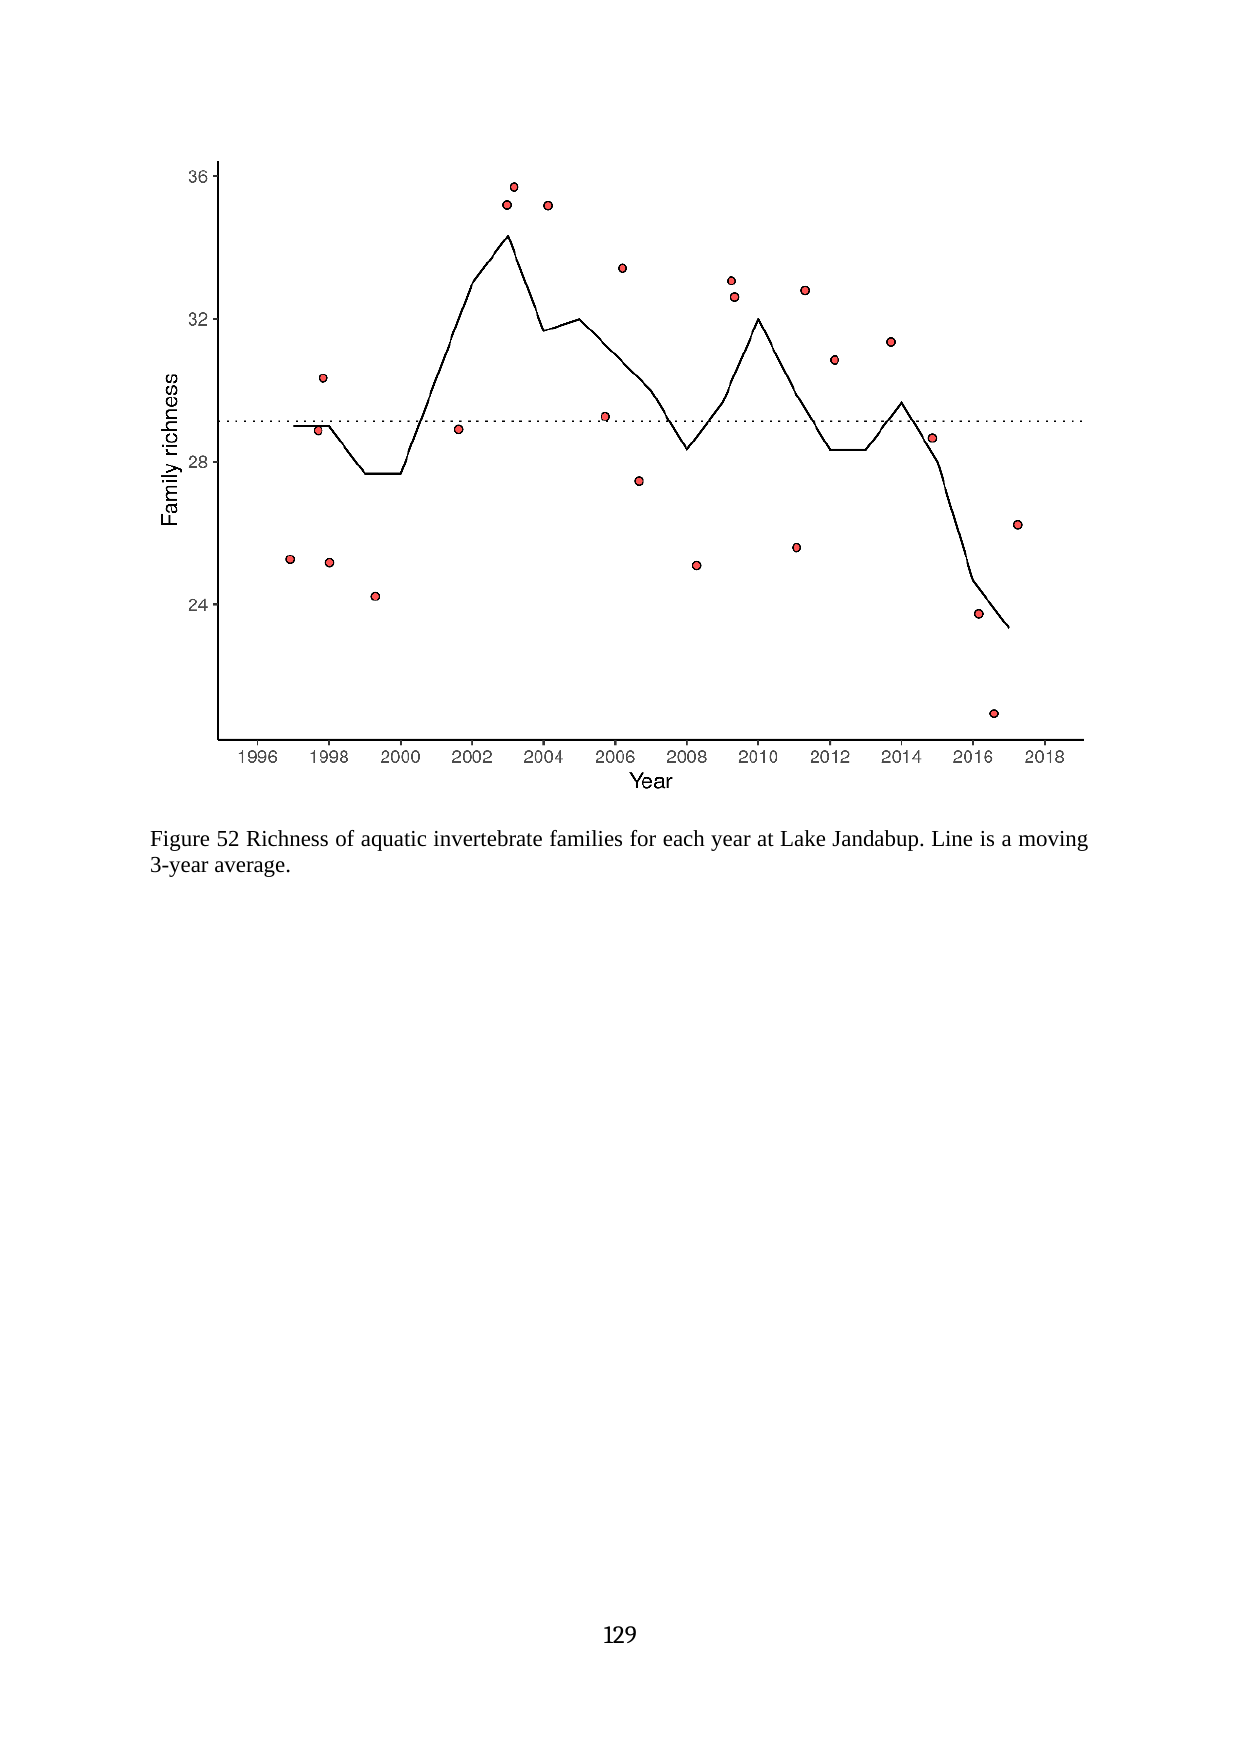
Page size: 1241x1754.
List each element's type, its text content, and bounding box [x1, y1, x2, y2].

picture [150, 150, 1095, 804]
text Figure 52 Richness of aquatic invertebrate families for each year at Lake Jandabup. Line is a moving 3-year average. [150, 824, 1090, 877]
